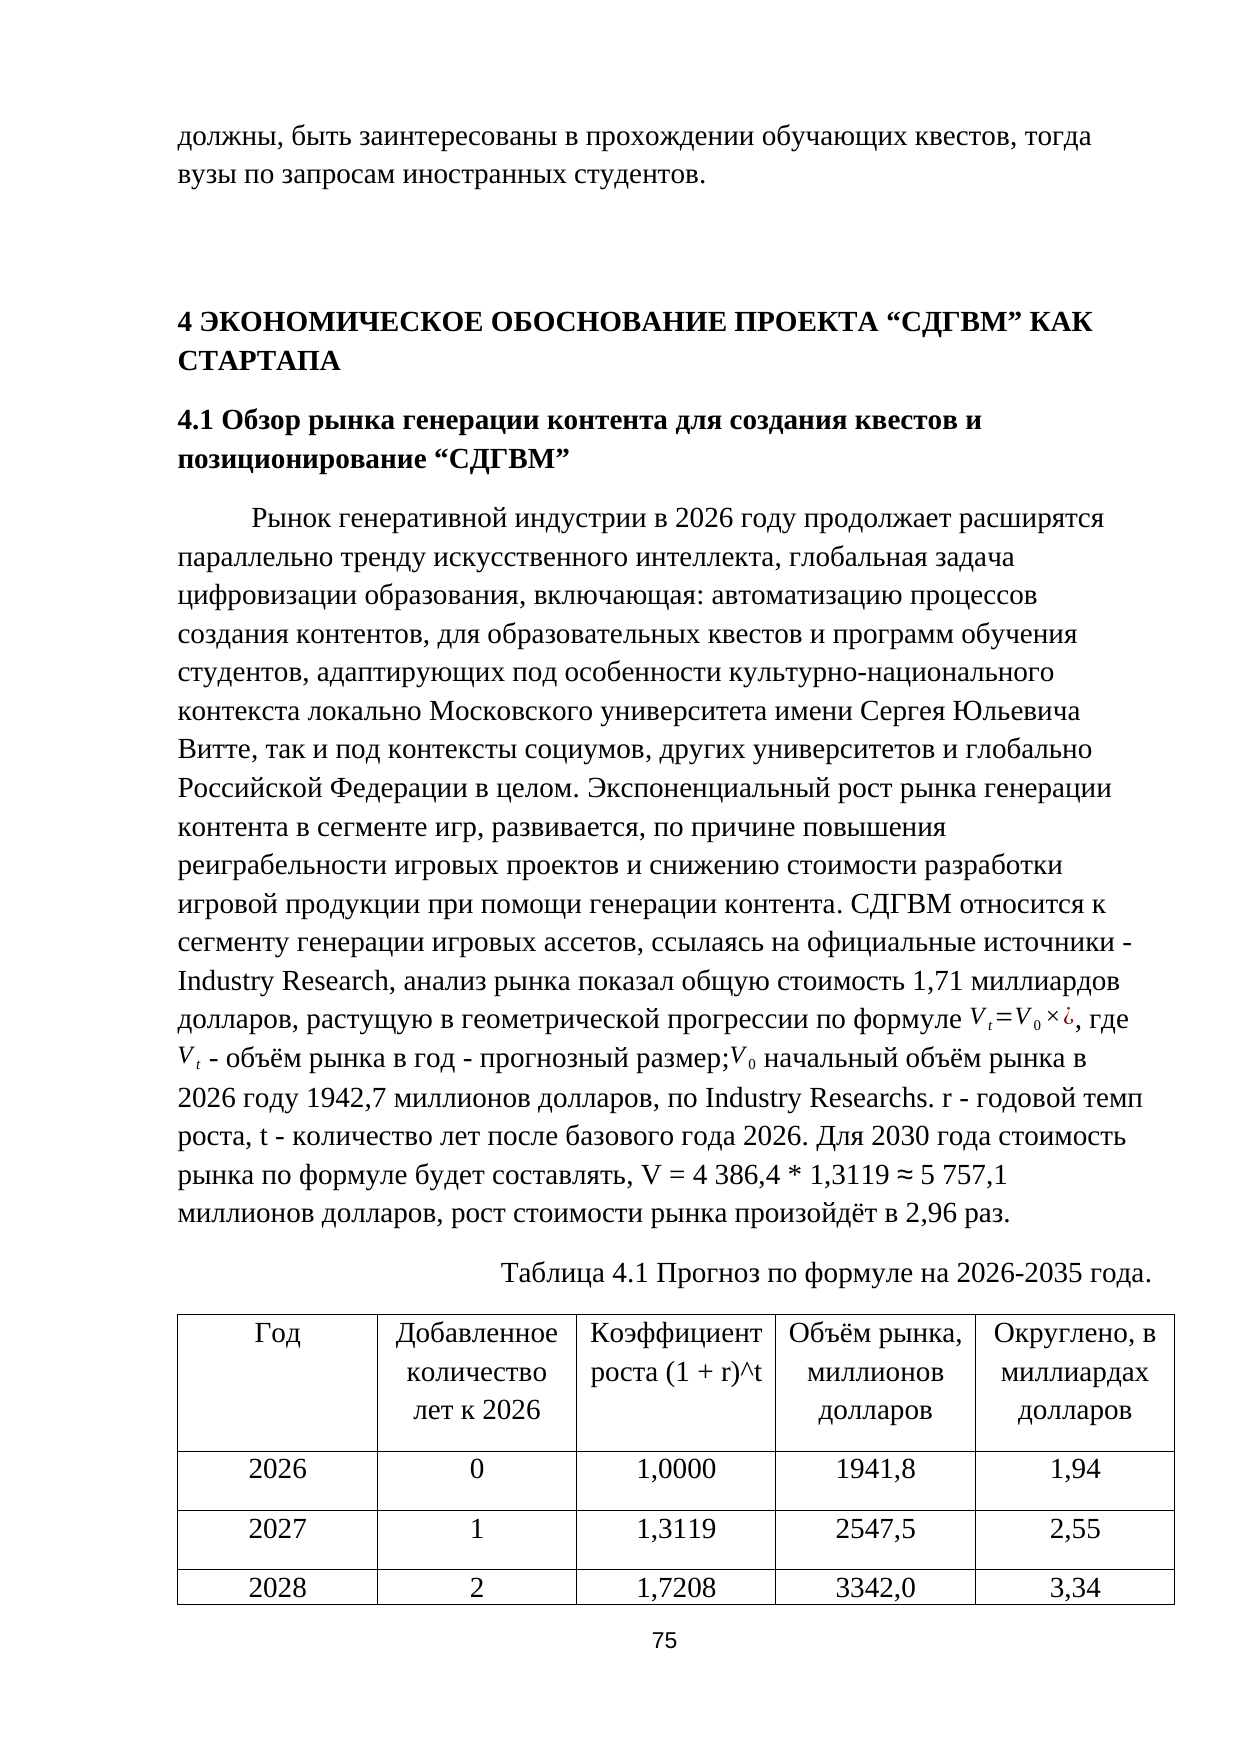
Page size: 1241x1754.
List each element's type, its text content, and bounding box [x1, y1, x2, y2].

text Таблица 4.1 Прогноз по формуле на 2026-2035 года. [177, 1255, 1152, 1288]
table_cell 3342,0 [776, 1570, 975, 1604]
table_cell 3,34 [976, 1570, 1174, 1604]
table_cell 2 [378, 1570, 576, 1604]
table_cell 1941,8 [776, 1452, 975, 1510]
table_cell 1,7208 [577, 1570, 775, 1604]
table_cell 2026 [178, 1452, 377, 1510]
table_header Год [178, 1315, 377, 1451]
table_header Объём рынка, миллионов долларов [776, 1315, 975, 1451]
table_header Коэффициент роста (1 + r)^t [577, 1315, 775, 1451]
table_cell 2027 [178, 1511, 377, 1569]
text Рынок генеративной индустрии в 2026 году продолжает расширятся параллельно тренду искусственного интеллекта, глобальная задача цифровизации образования, включающая: автоматизацию процессов создания контентов, для образовательных квестов и программ обучения студентов, адаптирующих под особенности культурно-национального контекста локально Московского университета имени Сергея Юльевича Витте, так и под контексты социумов, других университетов и глобально Российской Федерации в целом. Экспоненциальный рост рынка генерации контента в сегменте игр, развивается, по причине повышения реиграбельности игровых проектов и снижению стоимости разработки игровой продукции при помощи генерации контента. СДГВМ относится к сегменту генерации игровых ассетов, ссылаясь на официальные источники - Industry Research, анализ рынка показал общую стоимость 1,71 миллиардов долларов, растущую в геометрической прогрессии по формуле , где - объём рынка в год - прогнозный размер; начальный объём рынка в 2026 году 1942,7 миллионов долларов, по Industry Researchs. r - годовой темп роста, t - количество лет после базового года 2026. Для 2030 года стоимость рынка по формуле будет составлять, V = 4 386,4 * 1,3119 ≈ 5 757,1 миллионов долларов, рост стоимости рынка произойдёт в 2,96 раз. [177, 500, 1152, 1229]
table_cell 0 [378, 1452, 576, 1510]
table_cell 1,0000 [577, 1452, 775, 1510]
table_cell 2,55 [976, 1511, 1174, 1569]
table_cell 2028 [178, 1570, 377, 1604]
table_header Округлено, в миллиардах долларов [976, 1315, 1174, 1451]
table_cell 2547,5 [776, 1511, 975, 1569]
table_cell 1 [378, 1511, 576, 1569]
table_cell 1,3119 [577, 1511, 775, 1569]
table_header Добавленное количество лет к 2026 [378, 1315, 576, 1451]
text 4.1 Обзор рынка генерации контента для создания квестов и позиционирование “СДГВМ” [177, 402, 1152, 474]
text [177, 118, 1152, 190]
subtitle 4 ЭКОНОМИЧЕСКОЕ ОБОСНОВАНИЕ ПРОЕКТА “СДГВМ” КАК СТАРТАПА [177, 304, 1152, 377]
table_cell 1,94 [976, 1452, 1174, 1510]
